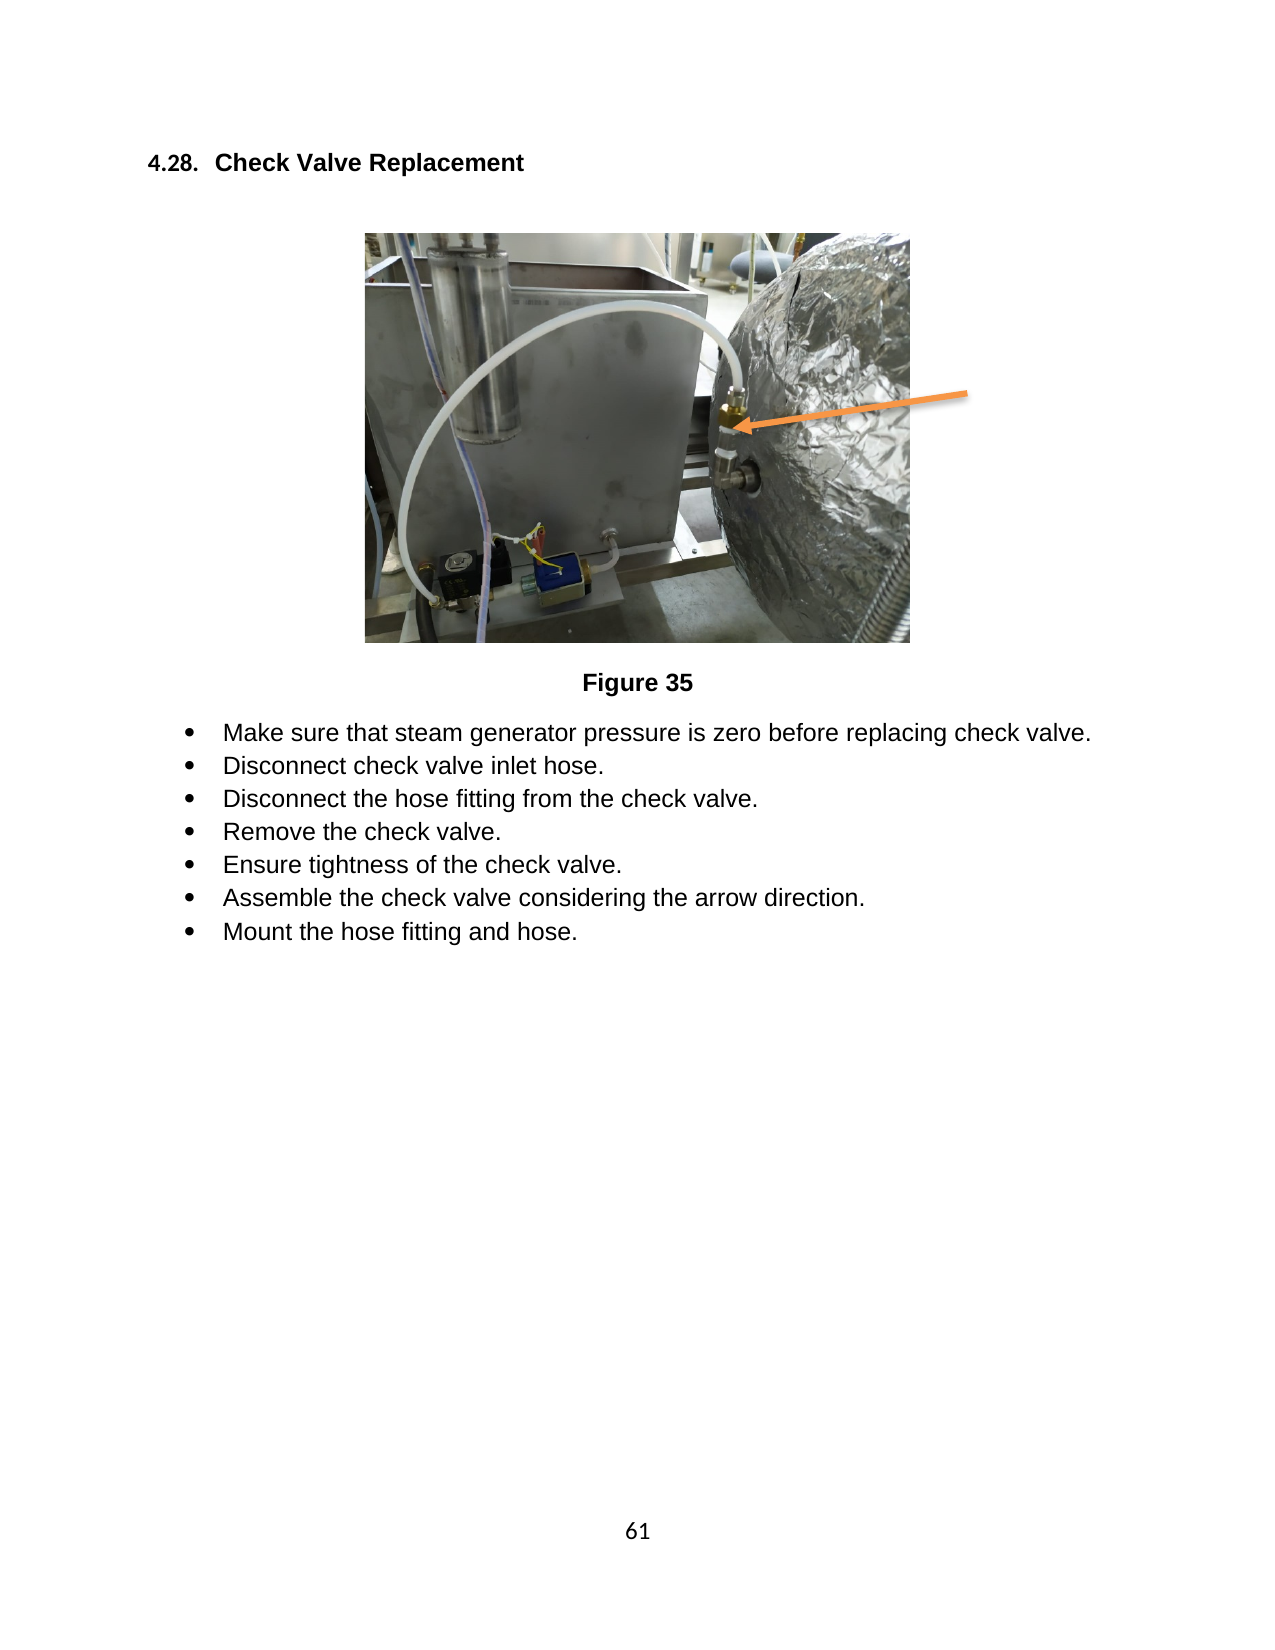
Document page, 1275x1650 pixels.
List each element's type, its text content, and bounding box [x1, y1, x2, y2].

text Figure 35 [148, 668, 1127, 697]
subtitle Check Valve Replacement [148, 148, 1127, 178]
list Disconnect the hose fitting from the check valve. [185, 784, 1127, 813]
list Make sure that steam generator pressure is zero before replacing check valve. [185, 718, 1127, 747]
list Assemble the check valve considering the arrow direction. [185, 883, 1127, 912]
list Mount the hose fitting and hose. [185, 917, 1127, 945]
picture [364, 233, 910, 643]
list Disconnect check valve inlet hose. [185, 751, 1127, 780]
list Ensure tightness of the check valve. [185, 850, 1127, 879]
list Remove the check valve. [185, 817, 1127, 846]
